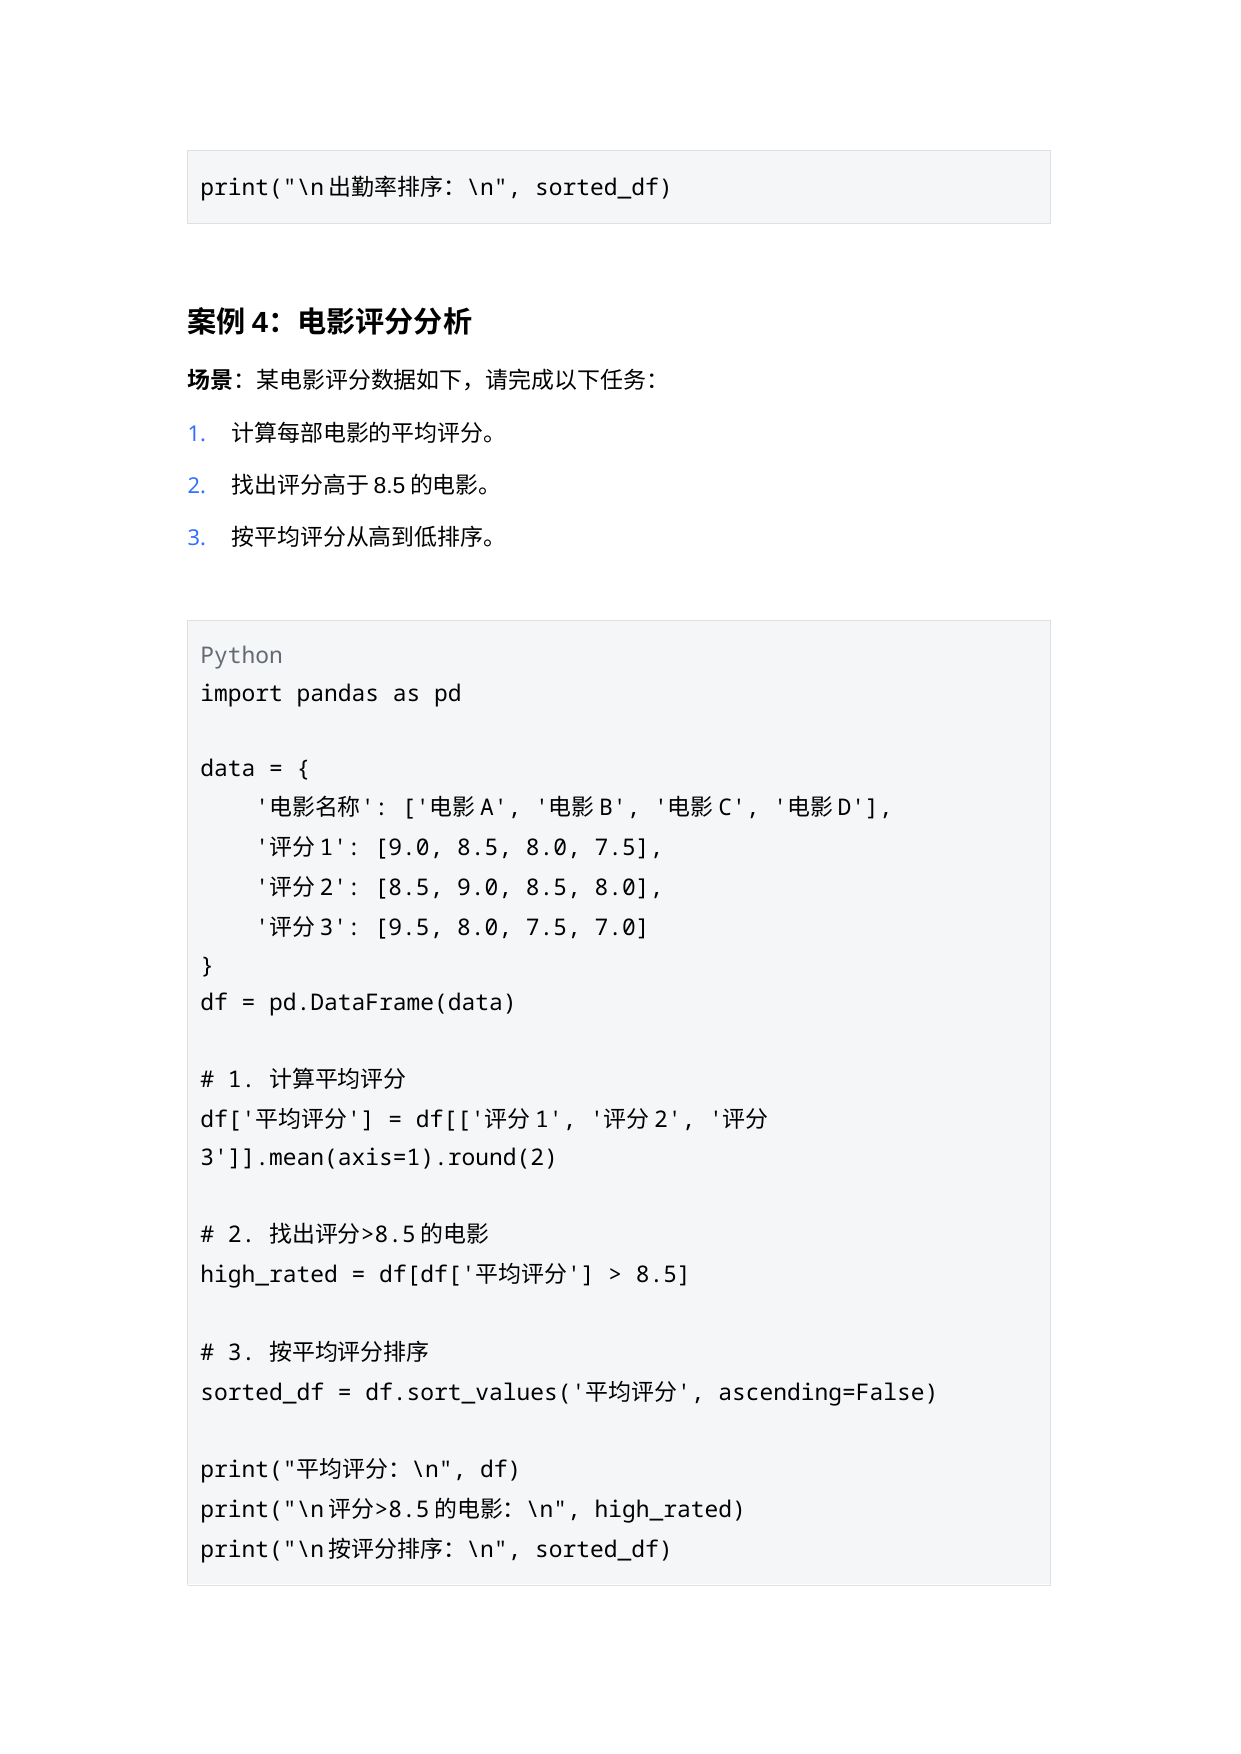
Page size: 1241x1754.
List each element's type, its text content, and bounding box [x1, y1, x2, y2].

list 按平均评分从高到低排序。 [187, 519, 1053, 552]
list 找出评分高于8.5的电影。 [187, 467, 1053, 500]
text 案例4：电影评分分析 [187, 299, 1053, 341]
text 场景：某电影评分数据如下，请完成以下任务： [187, 362, 1053, 396]
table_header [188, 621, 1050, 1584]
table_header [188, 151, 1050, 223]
list 计算每部电影的平均评分。 [187, 414, 1053, 448]
